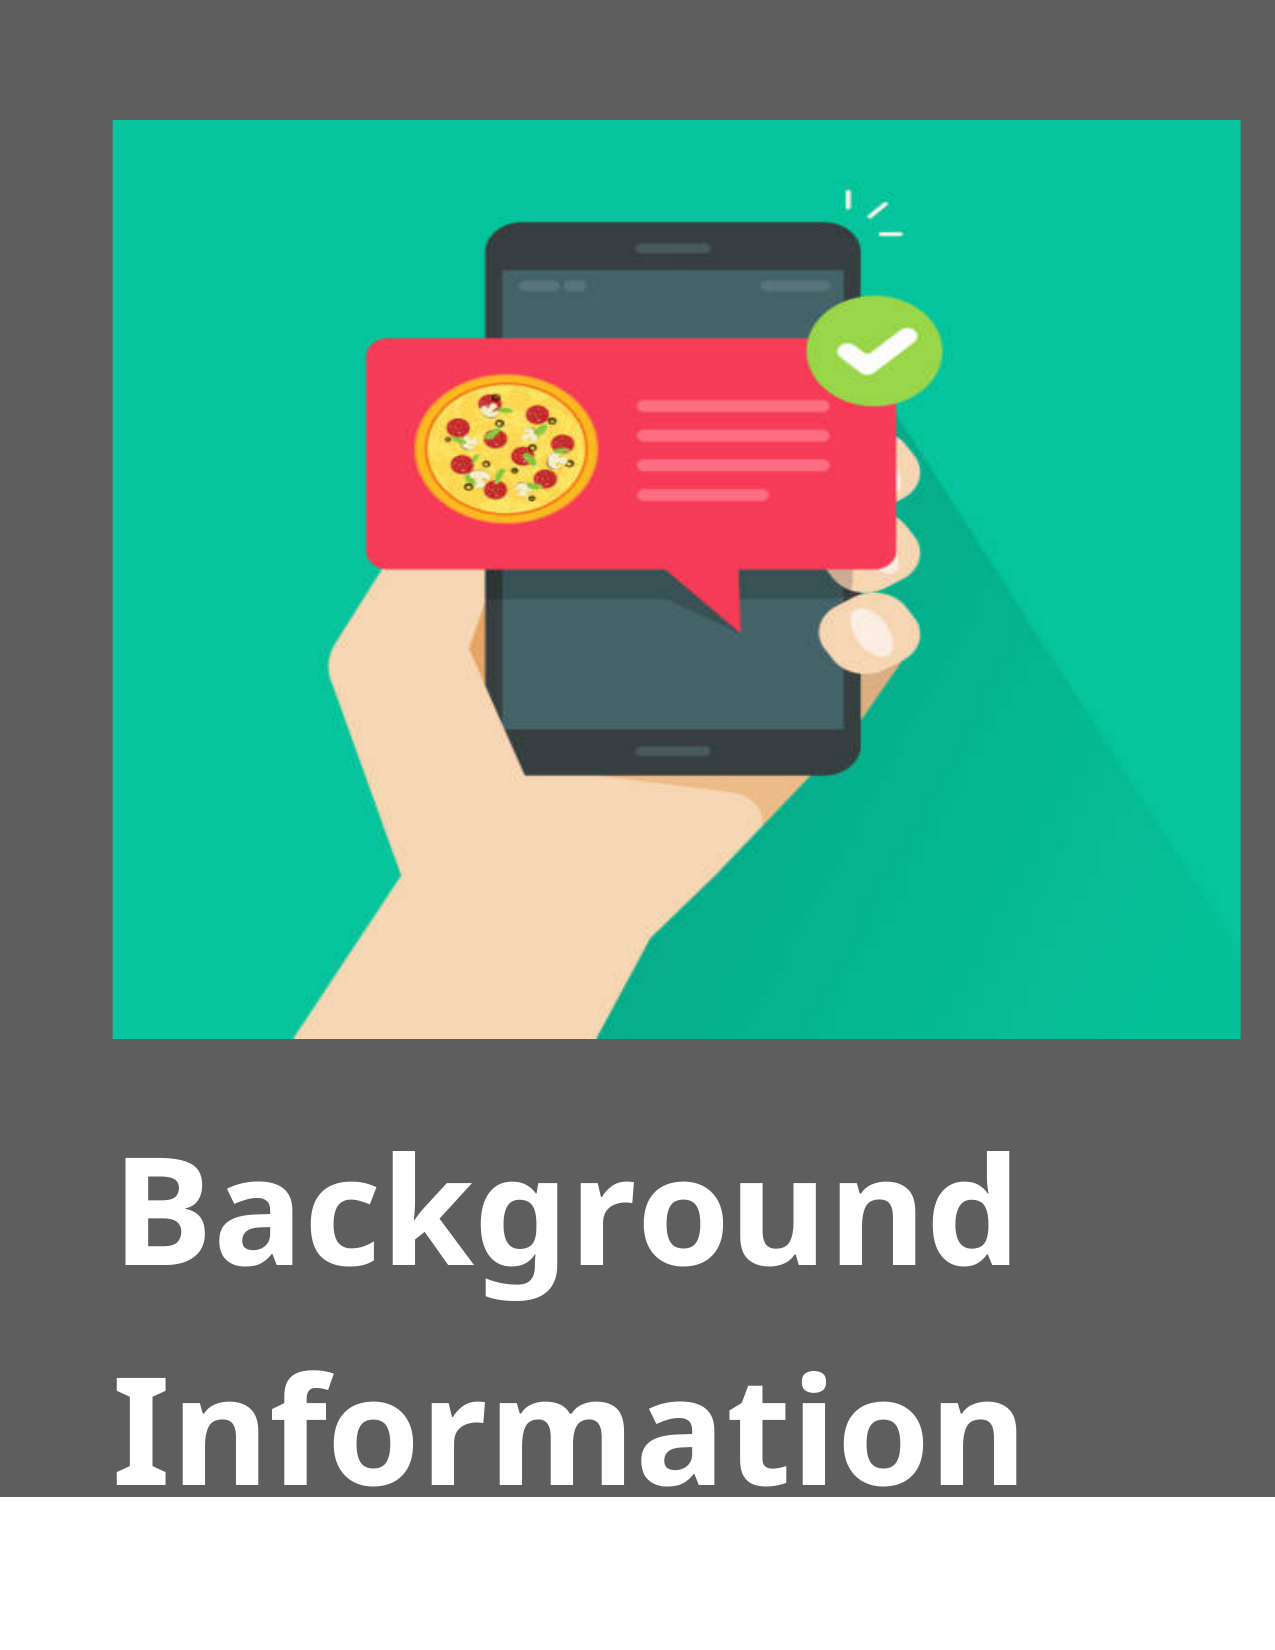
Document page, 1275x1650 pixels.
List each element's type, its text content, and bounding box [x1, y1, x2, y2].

picture [112, 120, 1241, 1039]
text Background Information [112, 1105, 1162, 1529]
